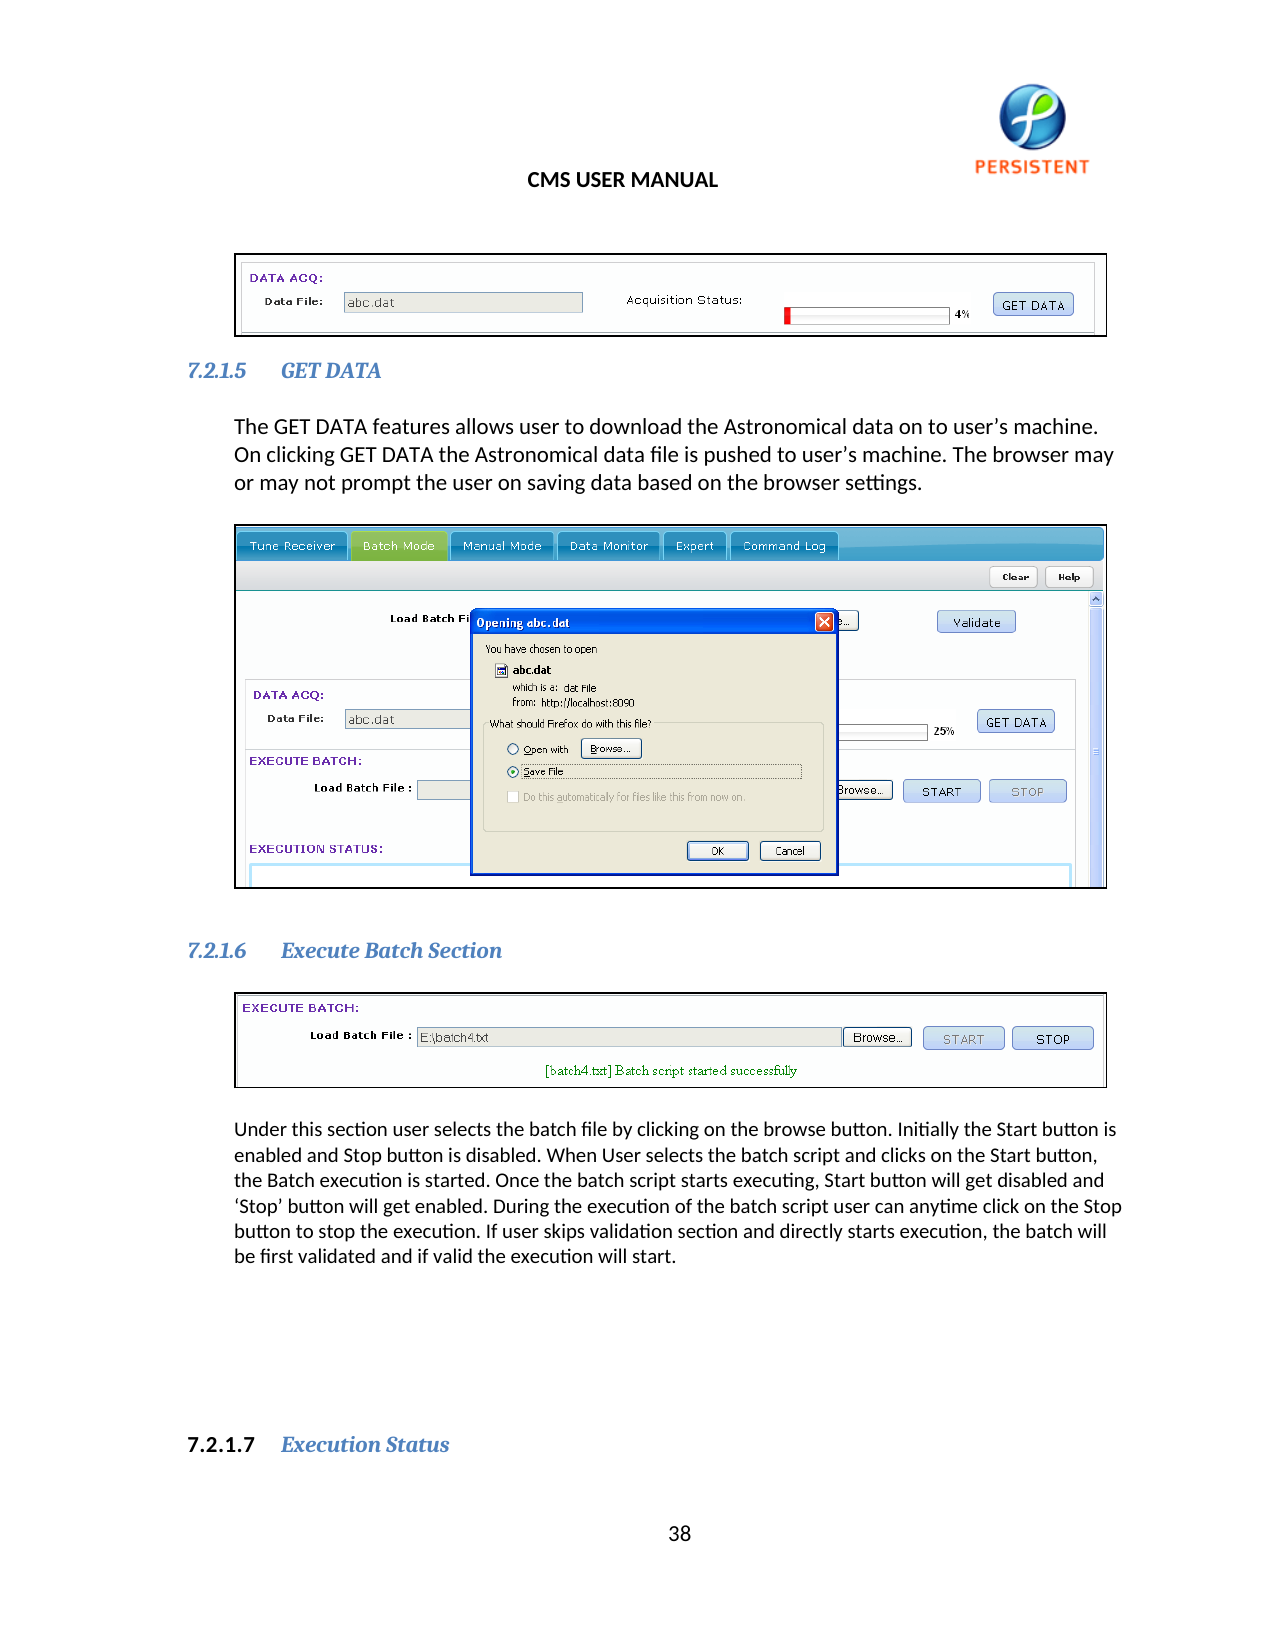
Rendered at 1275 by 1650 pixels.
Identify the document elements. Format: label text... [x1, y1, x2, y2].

subtitle GET DATA [187, 358, 1125, 384]
picture [964, 75, 1100, 188]
picture [236, 526, 1106, 887]
subtitle Execution Status [187, 1430, 1125, 1458]
text Under this section user selects the batch file by clicking on the browse button. Initially the Start button is enabled and Stop button is disabled. When User selects the batch script and clicks on the Start button, the Batch execution is started. Once the batch script starts executing, Start button will get disabled and ‘Stop’ button will get enabled. During the execution of the batch script user can anytime click on the Stop button to stop the execution. If user skips validation section and directly starts execution, the batch will be first validated and if valid the execution will start. [234, 1117, 1125, 1269]
picture [236, 994, 1106, 1087]
picture [236, 255, 1106, 335]
subtitle Execute Batch Section [187, 938, 1125, 964]
text The GET DATA features allows user to download the Astronomical data on to user’s machine. On clicking GET DATA the Astronomical data file is pushed to user’s machine. The browser may or may not prompt the user on saving data based on the browser settings. [234, 412, 1125, 496]
